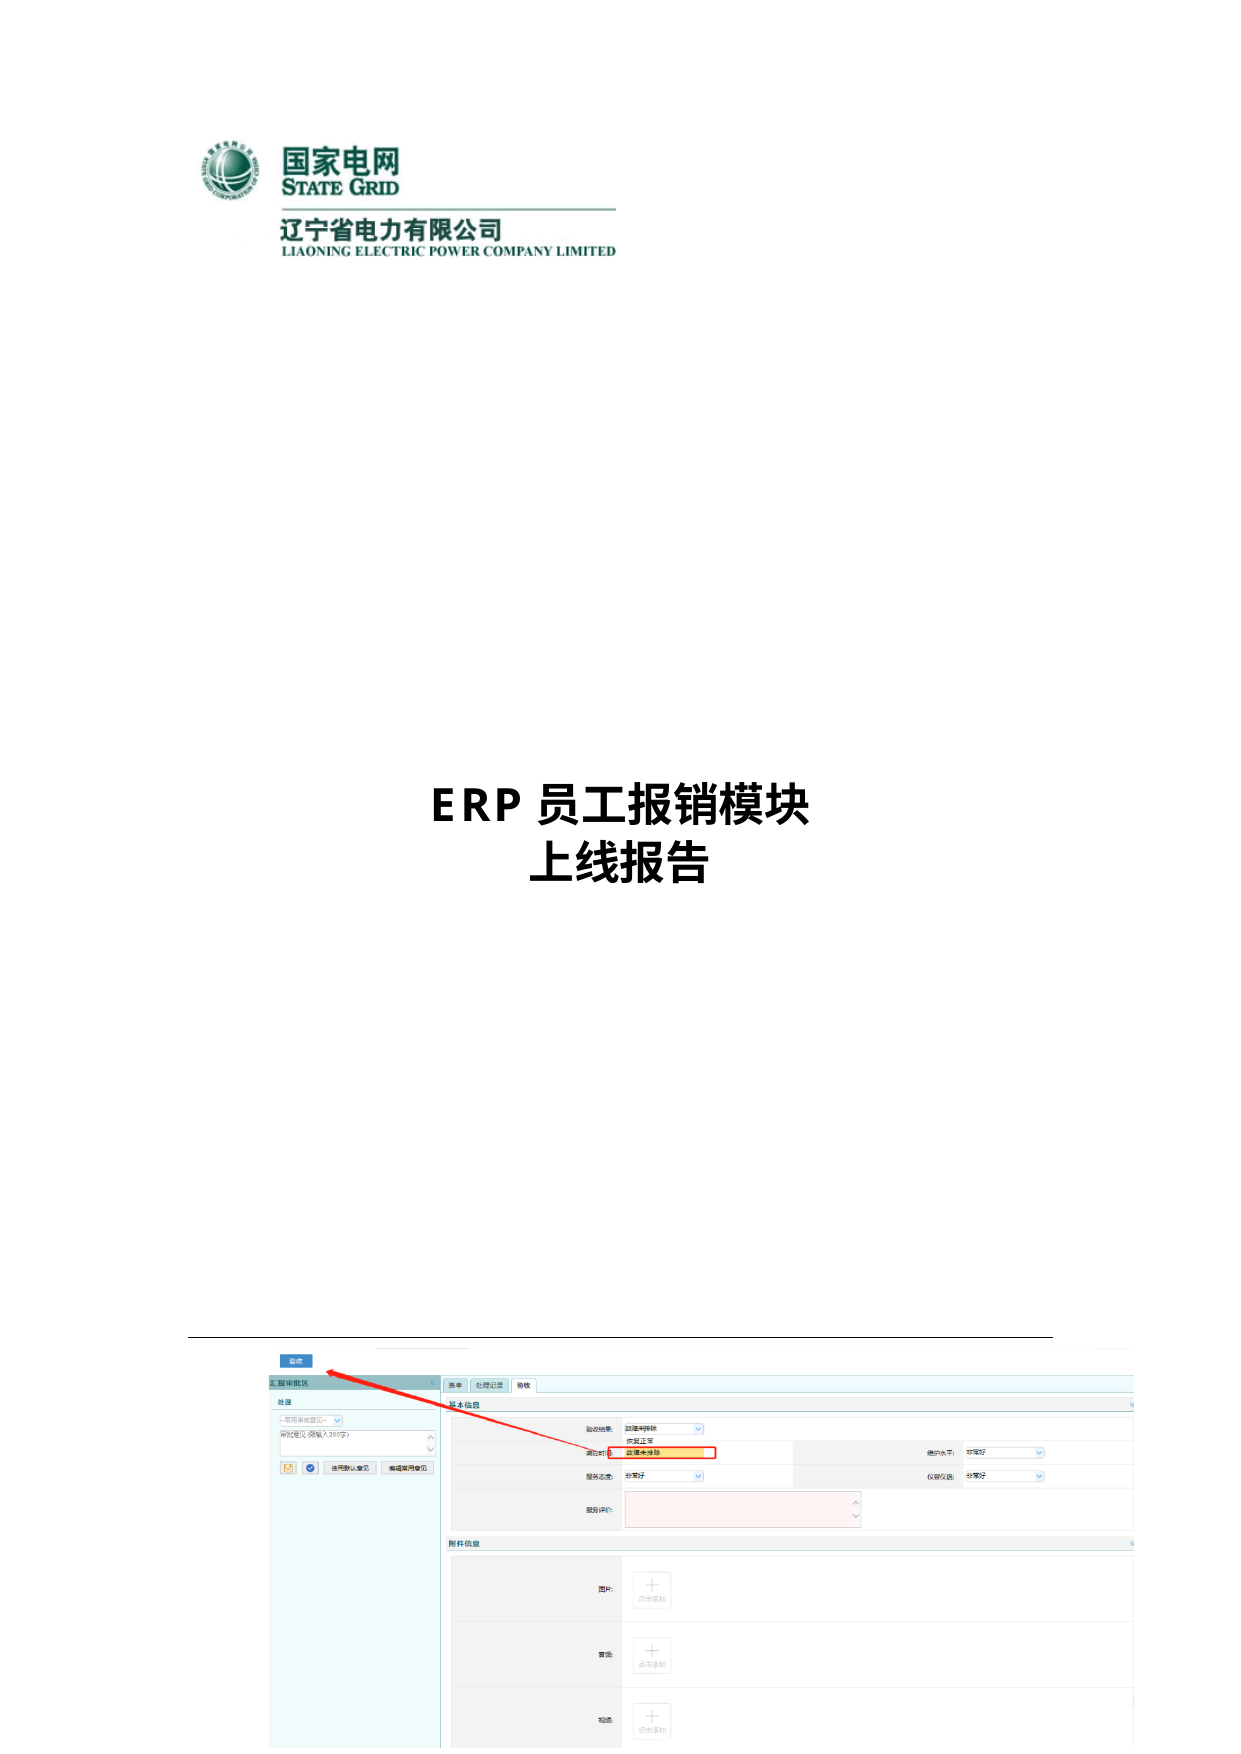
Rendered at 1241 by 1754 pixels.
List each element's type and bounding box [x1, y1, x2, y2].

picture [268, 1348, 1134, 1748]
